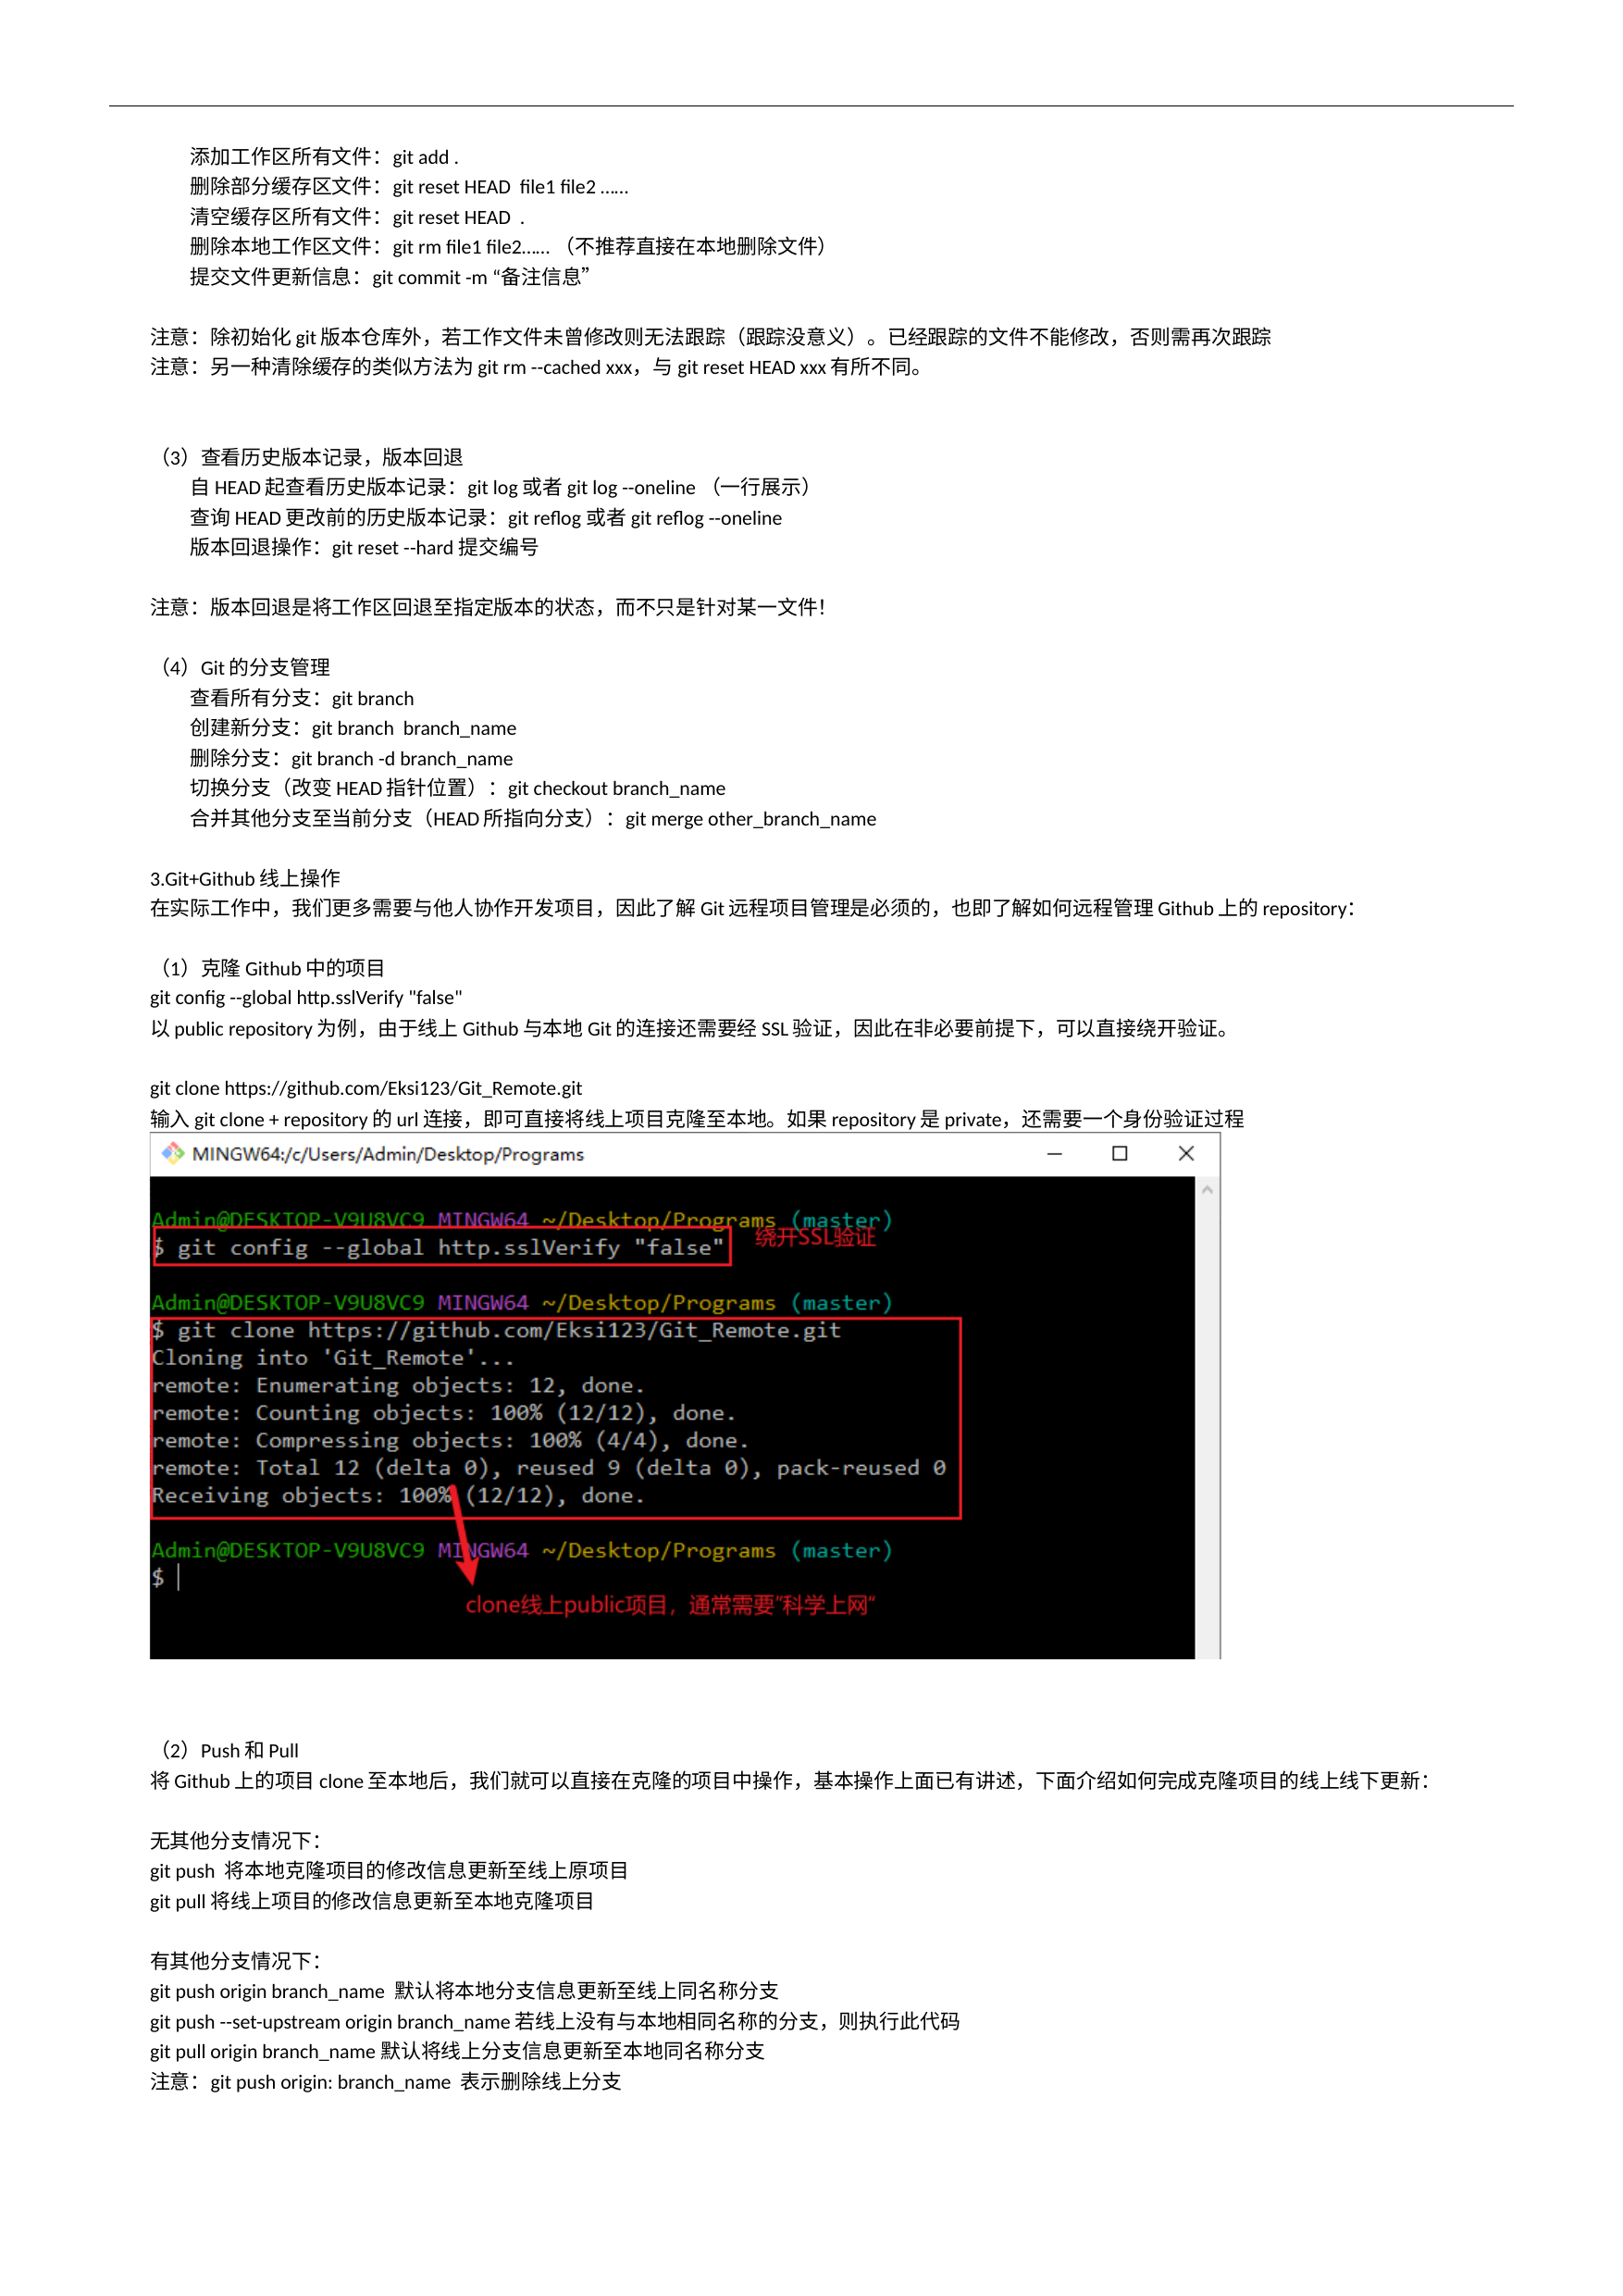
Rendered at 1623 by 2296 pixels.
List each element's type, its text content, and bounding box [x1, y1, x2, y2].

text 查询HEAD更改前的历史版本记录：git reflog 或者 git reflog --oneline [150, 501, 1514, 531]
text 注意：除初始化git版本仓库外，若工作文件未曾修改则无法跟踪（跟踪没意义）。已经跟踪的文件不能修改，否则需再次跟踪 [109, 320, 1514, 351]
text 注意：git push origin: branch_name 表示删除线上分支 [109, 2065, 1514, 2095]
text 版本回退操作：git reset --hard 提交编号 [150, 531, 1514, 561]
text git pull 将线上项目的修改信息更新至本地克隆项目 [109, 1884, 1514, 1915]
text 有其他分支情况下： [109, 1944, 1514, 1975]
list Git的分支管理 [109, 652, 1514, 681]
text 合并其他分支至当前分支（HEAD所指向分支）：git merge other_branch_name [150, 801, 1514, 832]
list Push和Pull [109, 1734, 1514, 1764]
text 自HEAD起查看历史版本记录：git log 或者git log --oneline （一行展示） [150, 471, 1514, 501]
picture [149, 1132, 1221, 1659]
text 以public repository为例，由于线上Github与本地Git的连接还需要经SSL验证，因此在非必要前提下，可以直接绕开验证。 [109, 1012, 1514, 1042]
text git push 将本地克隆项目的修改信息更新至线上原项目 [109, 1855, 1514, 1884]
text 无其他分支情况下： [109, 1824, 1514, 1855]
text 添加工作区所有文件：git add . [150, 140, 1514, 170]
list 克隆Github中的项目 [109, 952, 1514, 982]
text 删除分支：git branch -d branch_name [150, 741, 1514, 772]
text git push --set-upstream origin branch_name 若线上没有与本地相同名称的分支，则执行此代码 [109, 2004, 1514, 2035]
text 清空缓存区所有文件：git reset HEAD . [150, 200, 1514, 230]
text git clone https://github.com/Eksi123/Git_Remote.git [109, 1073, 1514, 1102]
list 查看历史版本记录，版本回退 [109, 441, 1514, 471]
text 查看所有分支：git branch [150, 681, 1514, 712]
text 在实际工作中，我们更多需要与他人协作开发项目，因此了解Git远程项目管理是必须的，也即了解如何远程管理Github上的repository： [109, 892, 1514, 922]
text 创建新分支：git branch branch_name [150, 712, 1514, 741]
text 3.Git+Github线上操作 [109, 862, 1514, 892]
text 输入git clone + repository的url连接，即可直接将线上项目克隆至本地。如果repository是private，还需要一个身份验证过程 [109, 1102, 1514, 1133]
text 提交文件更新信息：git commit -m “备注信息” [150, 260, 1514, 291]
text git config --global http.sslVerify "false" [109, 982, 1514, 1012]
text 将Github上的项目clone至本地后，我们就可以直接在克隆的项目中操作，基本操作上面已有讲述，下面介绍如何完成克隆项目的线上线下更新： [109, 1764, 1514, 1794]
text 删除本地工作区文件：git rm file1 file2…… （不推荐直接在本地删除文件） [150, 230, 1514, 260]
text git pull origin branch_name 默认将线上分支信息更新至本地同名称分支 [109, 2035, 1514, 2065]
text 注意：版本回退是将工作区回退至指定版本的状态，而不只是针对某一文件！ [109, 591, 1514, 621]
text 注意：另一种清除缓存的类似方法为git rm --cached xxx，与 git reset HEAD xxx有所不同。 [109, 351, 1514, 380]
text 切换分支（改变HEAD指针位置）：git checkout branch_name [150, 772, 1514, 801]
text 删除部分缓存区文件：git reset HEAD file1 file2 …… [150, 170, 1514, 200]
text git push origin branch_name 默认将本地分支信息更新至线上同名称分支 [109, 1975, 1514, 2004]
